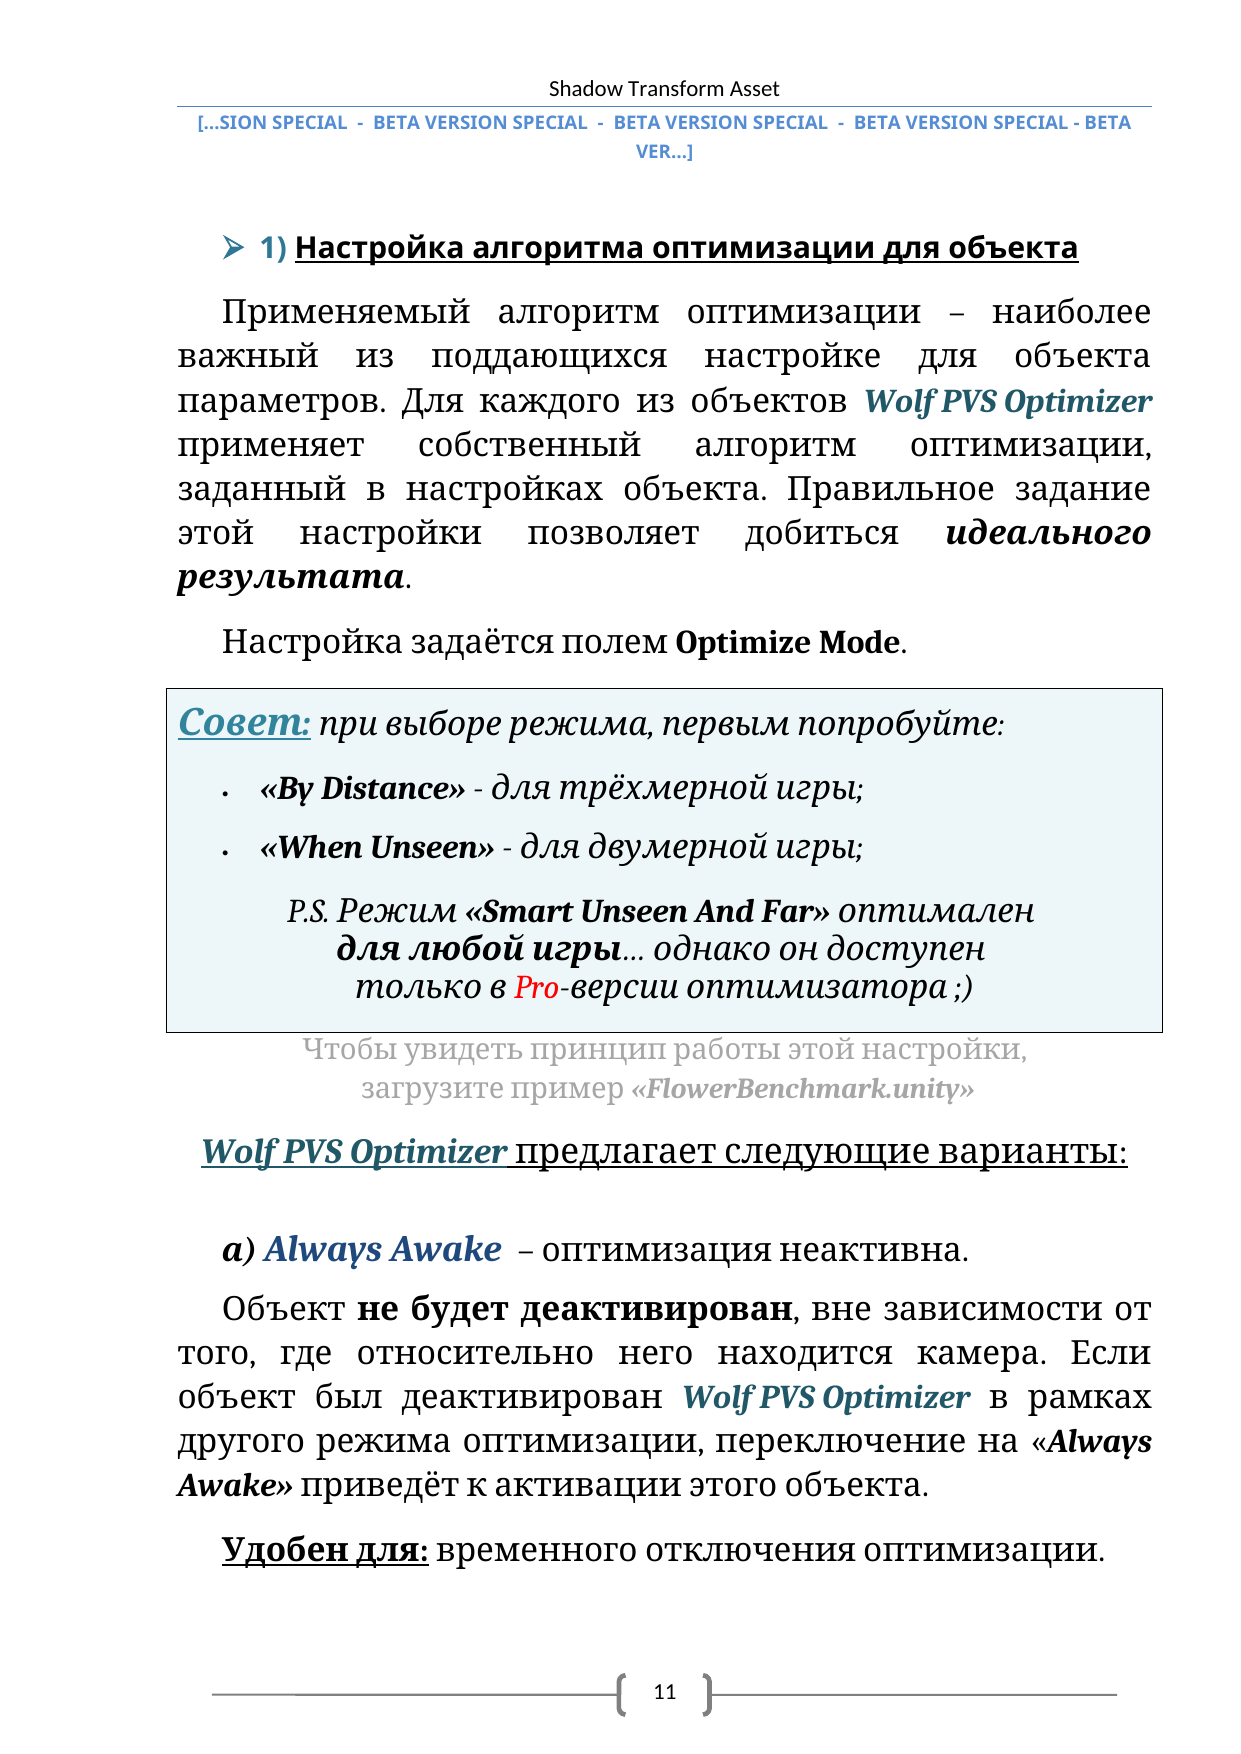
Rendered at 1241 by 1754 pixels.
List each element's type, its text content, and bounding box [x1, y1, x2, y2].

text Удобен для: временного отключения оптимизации. [177, 1531, 1152, 1569]
text Применяемый алгоритм оптимизации – наиболее важный из поддающихся настройке для объекта параметров. Для каждого из объектов Wolf PVS Optimizer применяет собственный алгоритм оптимизации, заданный в настройках объекта. Правильное задание этой настройки позволяет добиться идеального результата. [177, 294, 1152, 597]
table_header Совет: при выборе режима, первым попробуйте: «By Distance» - для трёхмерной игры; «When Unseen» - для двумерной игры; P.S. Режим «Smart Unseen And Far» оптимален для любой игры… однако он доступен только в Pro-версии оптимизатора ;) [167, 689, 1162, 1032]
text а) Always Awake – оптимизация неактивна. [177, 1228, 1152, 1271]
text Объект не будет деактивирован, вне зависимости от того, где относительно него находится камера. Если объект был деактивирован Wolf PVS Optimizer в рамках другого режима оптимизации, переключение на «Always Awake» приведёт к активации этого объекта. [177, 1290, 1152, 1504]
text Чтобы увидеть принцип работы этой настройки, загрузите пример «FlowerBenchmark.unity» [177, 1033, 1152, 1105]
text Wolf PVS Optimizer предлагает следующие варианты: [177, 1131, 1152, 1172]
text Настройка задаётся полем Optimize Mode. [177, 623, 1152, 661]
list 1) Настройка алгоритма оптимизации для объекта [222, 226, 1152, 267]
